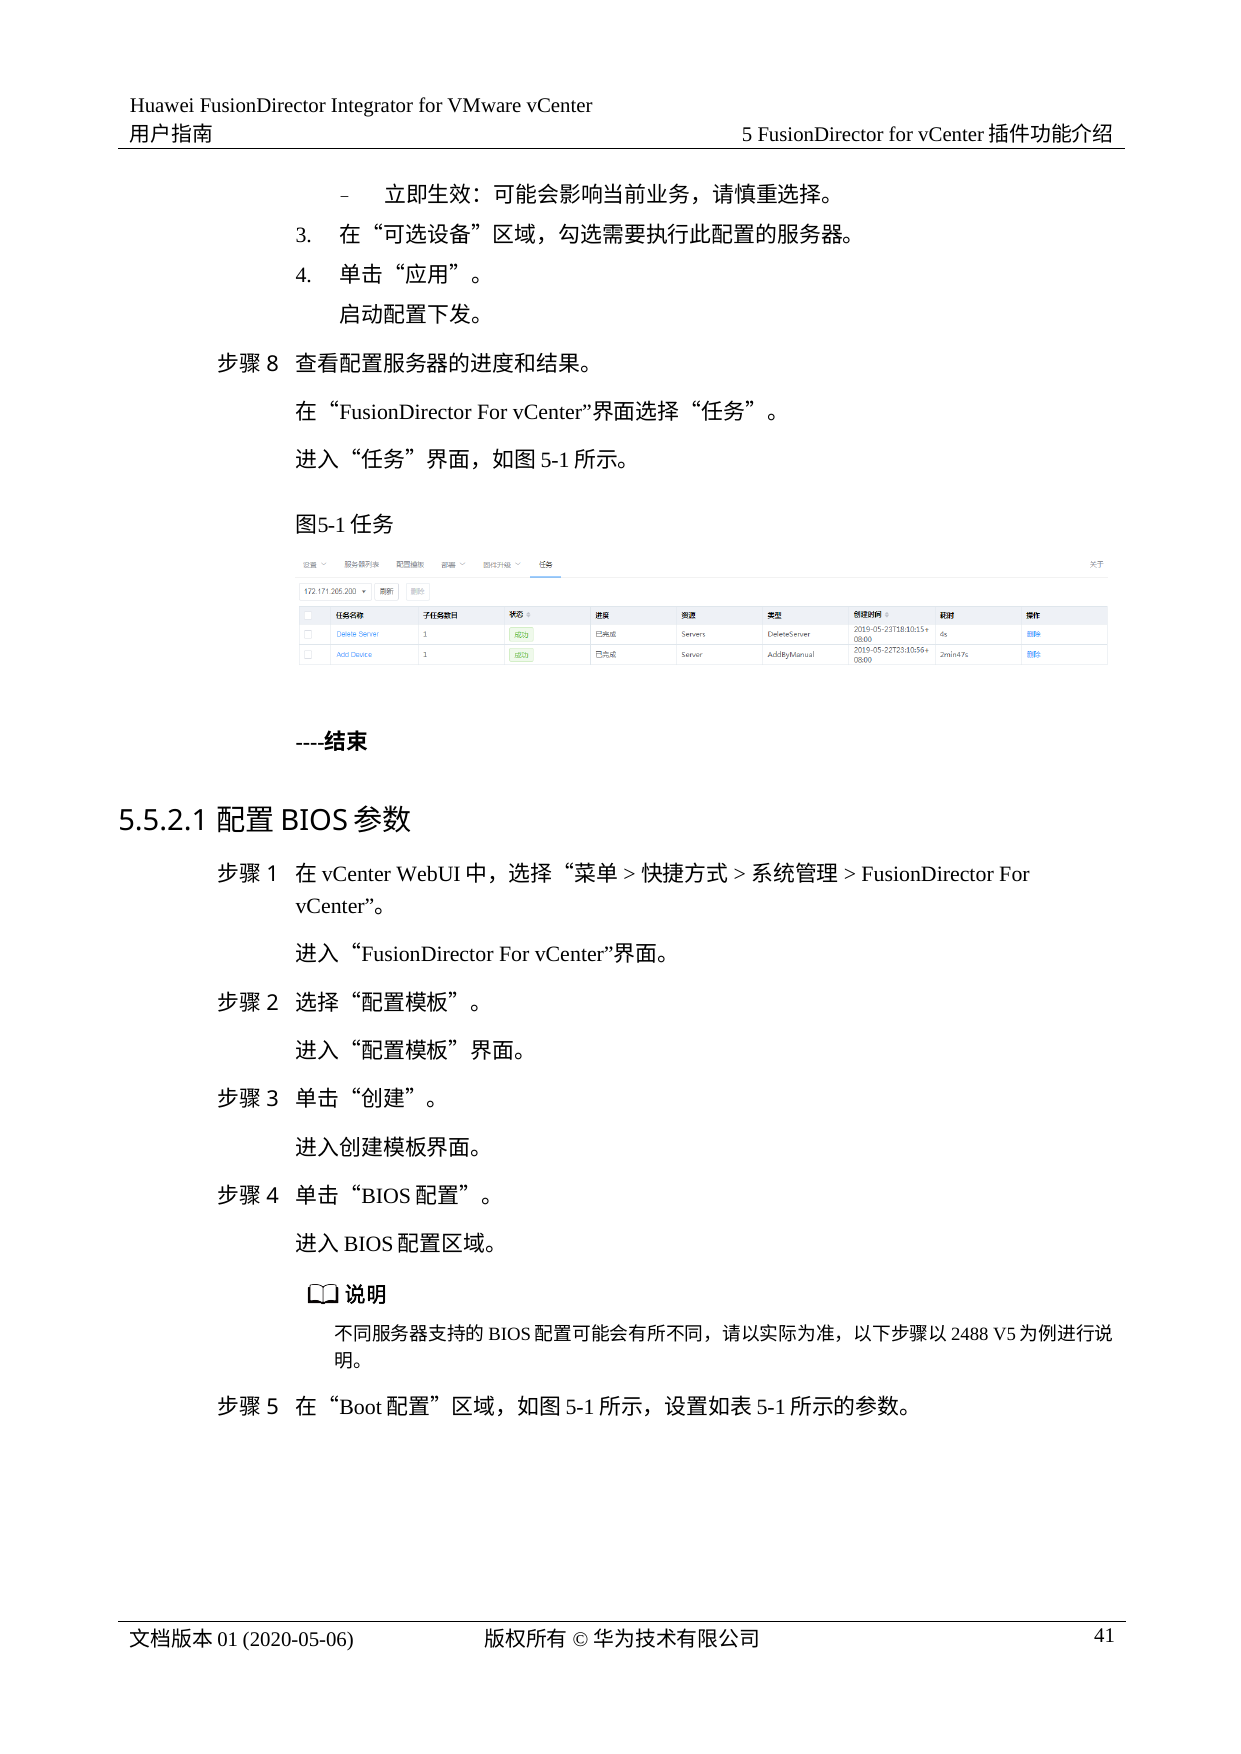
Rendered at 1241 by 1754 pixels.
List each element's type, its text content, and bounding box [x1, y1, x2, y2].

list 立即生效：可能会影响当前业务，请慎重选择。 [339, 177, 1122, 209]
text 进入“配置模板”界面。 [295, 1033, 1122, 1064]
text 进入“任务”界面，如图5-13所示。 [295, 442, 1122, 474]
list 在“可选设备”区域，勾选需要执行此配置的服务器。 [295, 217, 1122, 249]
text 查看配置服务器的进度和结果。 [279, 346, 1122, 377]
text 进入BIOS配置区域。 [295, 1226, 1122, 1258]
list 启动配置下发。 [339, 297, 1122, 329]
list 单击“应用”。 [295, 257, 1122, 289]
text 任务 [295, 507, 1122, 539]
text 不同服务器支持的BIOS配置可能会有所不同，请以实际为准，以下步骤以2488 V5为例进行说明。 [334, 1318, 1122, 1372]
text 进入创建模板界面。 [295, 1130, 1122, 1161]
text 单击“创建”。 [279, 1081, 1122, 1113]
list 在vCenter WebUI中，选择“菜单 > 快捷方式 > 系统管理 > FusionDirector For vCenter”。 [279, 856, 1122, 919]
text 在“Boot配置”区域，如图5-14所示，设置如表5-2所示的参数。 [279, 1389, 1122, 1421]
text ----结束 [295, 724, 1122, 755]
picture [295, 555, 1108, 665]
subtitle 配置BIOS参数 [118, 797, 1122, 839]
text 选择“配置模板”。 [279, 984, 1122, 1016]
text 进入“FusionDirector For vCenter”界面。 [295, 936, 1122, 968]
text 单击“BIOS配置”。 [279, 1178, 1122, 1210]
text 在“FusionDirector For vCenter”界面选择“任务”。 [295, 394, 1122, 426]
picture [295, 1274, 401, 1314]
